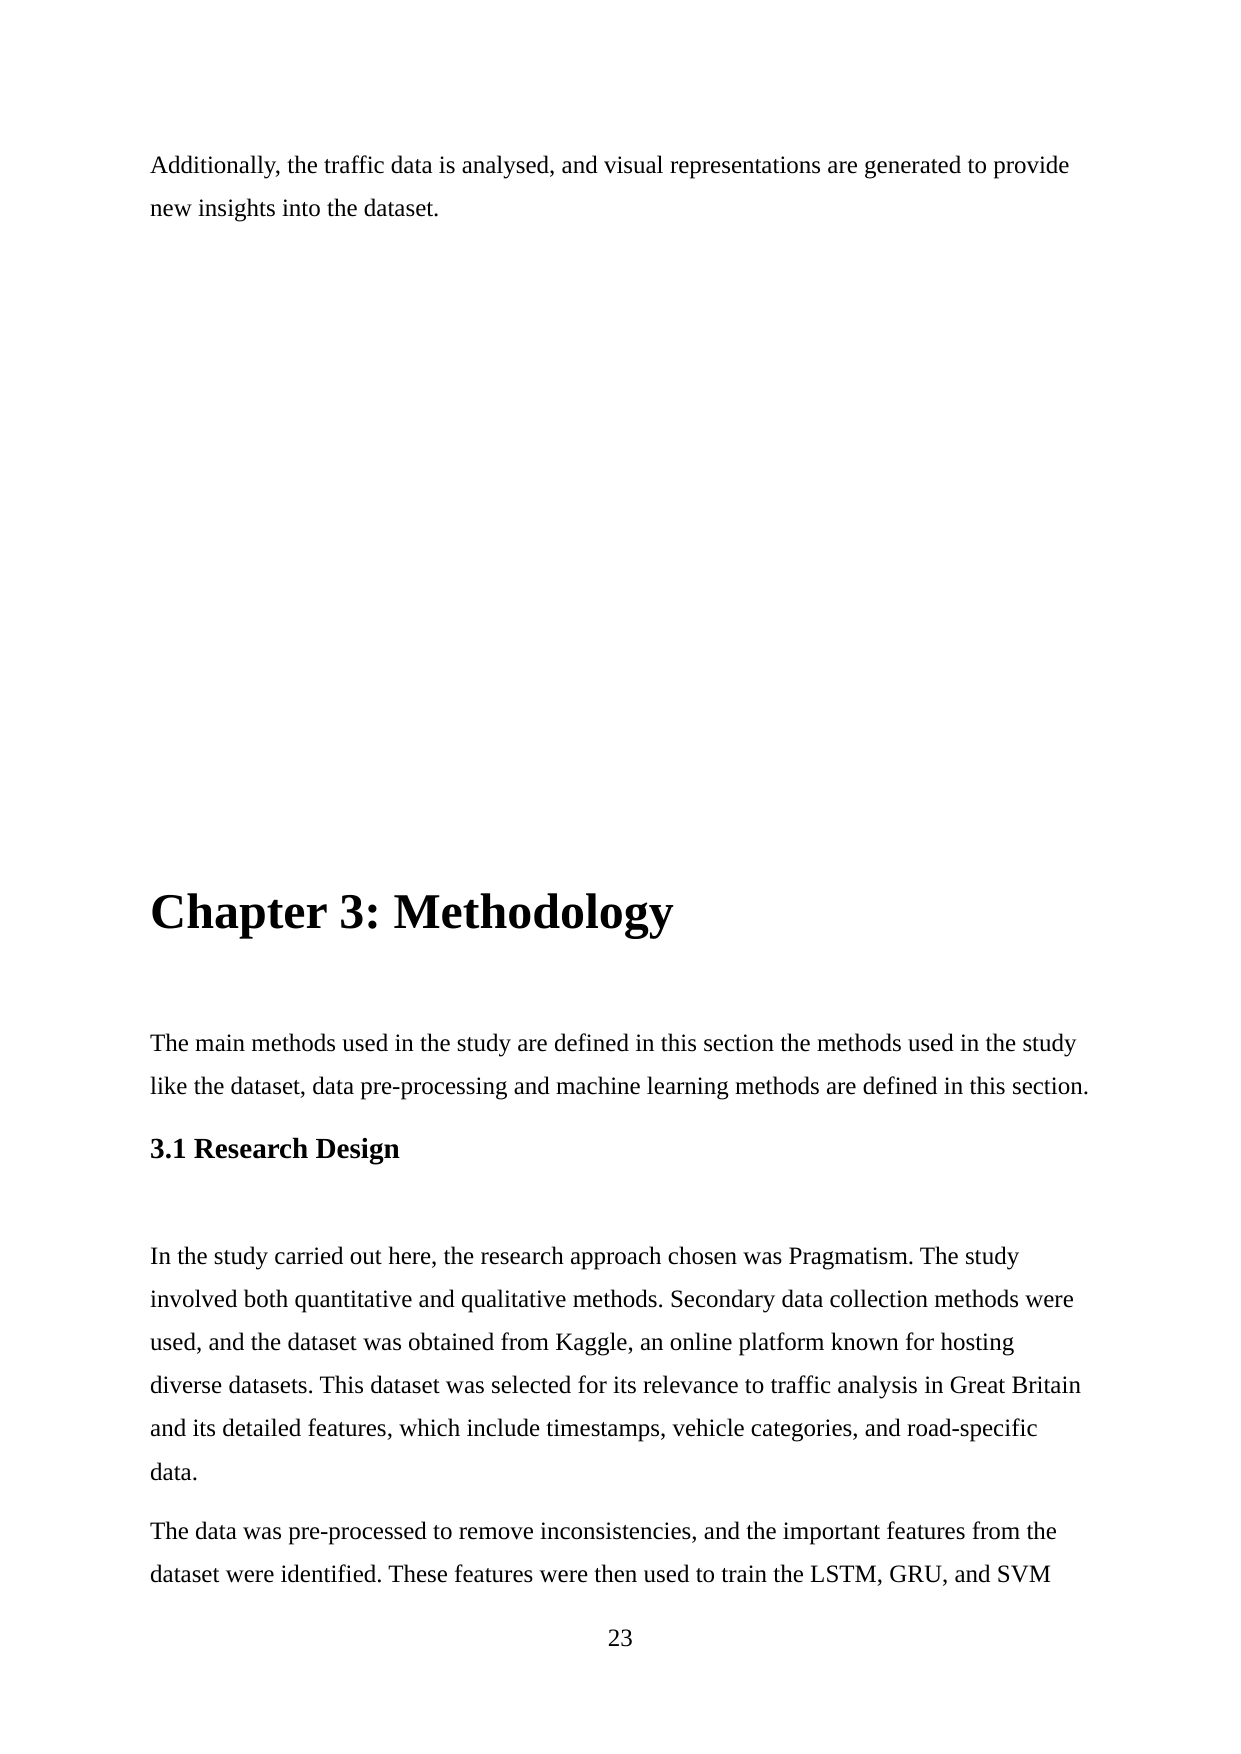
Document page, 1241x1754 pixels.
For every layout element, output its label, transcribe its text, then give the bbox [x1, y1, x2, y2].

subtitle 3.1 Research Design [150, 1131, 1090, 1164]
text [150, 1516, 1090, 1588]
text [150, 150, 1090, 222]
text In the study carried out here, the research approach chosen was Pragmatism. The study involved both quantitative and qualitative methods. Secondary data collection methods were used, and the dataset was obtained from Kaggle, an online platform known for hosting diverse datasets. This dataset was selected for its relevance to traffic analysis in Great Britain and its detailed features, which include timestamps, vehicle categories, and road-specific data. [150, 1241, 1090, 1485]
subtitle Chapter 3: Methodology [150, 882, 1090, 939]
text The main methods used in the study are defined in this section the methods used in the study like the dataset, data pre-processing and machine learning methods are defined in this section. [150, 1028, 1090, 1100]
